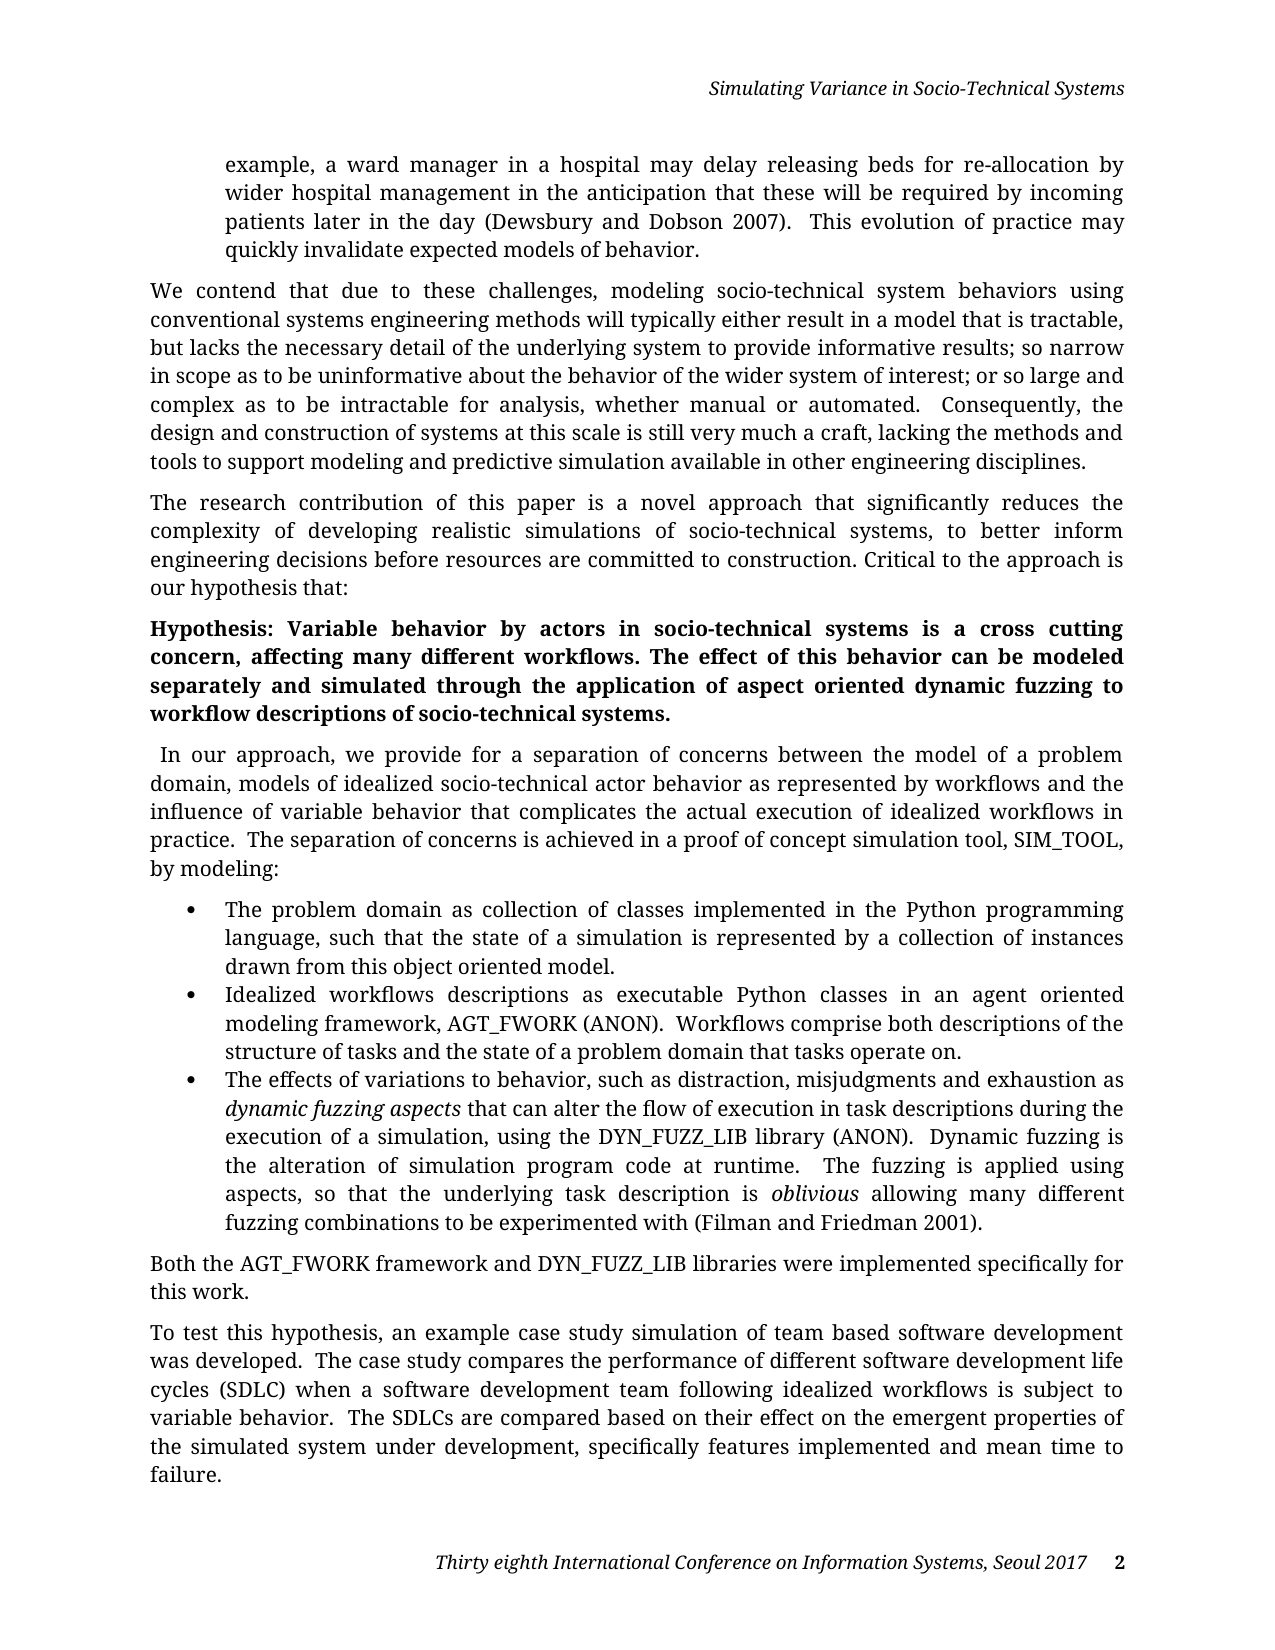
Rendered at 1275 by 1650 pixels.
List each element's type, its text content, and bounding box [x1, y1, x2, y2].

text Both the AGT_FWORK framework and DYN_FUZZ_LIB libraries were implemented specifically for this work. [150, 1249, 1125, 1306]
text To test this hypothesis, an example case study simulation of team based software development was developed. The case study compares the performance of different software development life cycles (SDLC) when a software development team following idealized workflows is subject to variable behavior. The SDLCs are compared based on their effect on the emergent properties of the simulated system under development, specifically features implemented and mean time to failure. [150, 1318, 1125, 1489]
list Idealized workflows descriptions as executable Python classes in an agent oriented modeling framework, AGT_FWORK (ANON). Workflows comprise both descriptions of the structure of tasks and the state of a problem domain that tasks operate on. [187, 980, 1125, 1066]
list The problem domain as collection of classes implemented in the Python programming language, such that the state of a simulation is represented by a collection of instances drawn from this object oriented model. [187, 895, 1125, 980]
text The research contribution of this paper is a novel approach that significantly reduces the complexity of developing realistic simulations of socio-technical systems, to better inform engineering decisions before resources are committed to construction. Critical to the approach is our hypothesis that: [150, 488, 1125, 602]
text We contend that due to these challenges, modeling socio-technical system behaviors using conventional systems engineering methods will typically either result in a model that is tractable, but lacks the necessary detail of the underlying system to provide informative results; so narrow in scope as to be uninformative about the behavior of the wider system of interest; or so large and complex as to be intractable for analysis, whether manual or automated. Consequently, the design and construction of systems at this scale is still very much a craft, lacking the methods and tools to support modeling and predictive simulation available in other engineering disciplines. [150, 276, 1125, 475]
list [187, 150, 1125, 264]
text Hypothesis: Variable behavior by actors in socio-technical systems is a cross cutting concern, affecting many different workflows. The effect of this behavior can be modeled separately and simulated through the application of aspect oriented dynamic fuzzing to workflow descriptions of socio-technical systems. [150, 614, 1125, 728]
list The effects of variations to behavior, such as distraction, misjudgments and exhaustion as dynamic fuzzing aspects that can alter the flow of execution in task descriptions during the execution of a simulation, using the DYN_FUZZ_LIB library (ANON). Dynamic fuzzing is the alteration of simulation program code at runtime. The fuzzing is applied using aspects, so that the underlying task description is oblivious allowing many different fuzzing combinations to be experimented with (Filman and Friedman 2001). [187, 1066, 1125, 1236]
text In our approach, we provide for a separation of concerns between the model of a problem domain, models of idealized socio-technical actor behavior as represented by workflows and the influence of variable behavior that complicates the actual execution of idealized workflows in practice. The separation of concerns is achieved in a proof of concept simulation tool, SIM_TOOL, by modeling: [150, 740, 1125, 882]
